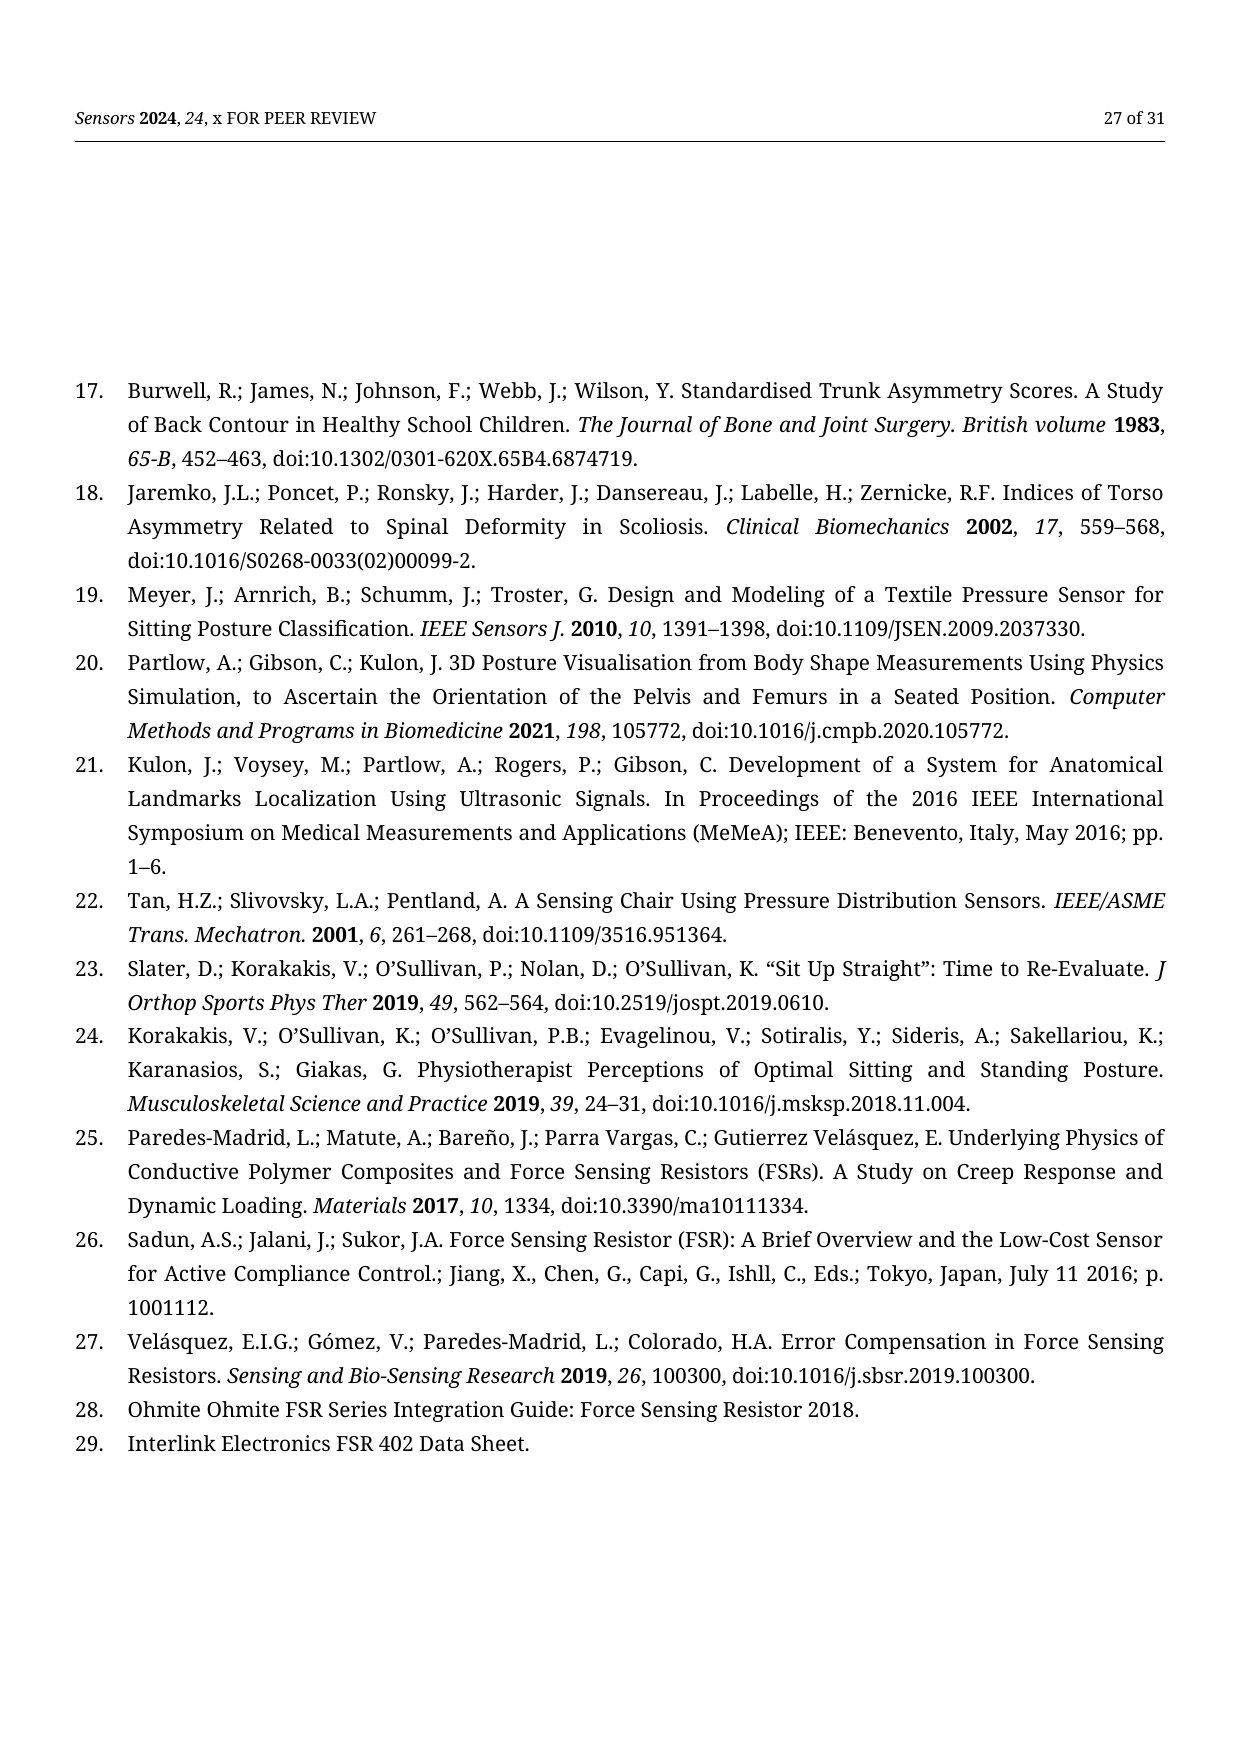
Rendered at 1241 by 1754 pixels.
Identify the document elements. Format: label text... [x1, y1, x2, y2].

text 28. Ohmite Ohmite FSR Series Integration Guide: Force Sensing Resistor 2018. [75, 1392, 1165, 1426]
text 27. Velásquez, E.I.G.; Gómez, V.; Paredes-Madrid, L.; Colorado, H.A. Error Compensation in Force Sensing Resistors. Sensing and Bio-Sensing Research 2019, 26, 100300, doi:10.1016/j.sbsr.2019.100300. [75, 1324, 1165, 1392]
text 26. Sadun, A.S.; Jalani, J.; Sukor, J.A. Force Sensing Resistor (FSR): A Brief Overview and the Low-Cost Sensor for Active Compliance Control.; Jiang, X., Chen, G., Capi, G., Ishll, C., Eds.; Tokyo, Japan, July 11 2016; p. 1001112. [75, 1223, 1165, 1324]
text 23. Slater, D.; Korakakis, V.; O’Sullivan, P.; Nolan, D.; O’Sullivan, K. “Sit Up Straight”: Time to Re-Evaluate. J Orthop Sports Phys Ther 2019, 49, 562–564, doi:10.2519/jospt.2019.0610. [75, 951, 1165, 1019]
text 21. Kulon, J.; Voysey, M.; Partlow, A.; Rogers, P.; Gibson, C. Development of a System for Anatomical Landmarks Localization Using Ultrasonic Signals. In Proceedings of the 2016 IEEE International Symposium on Medical Measurements and Applications (MeMeA); IEEE: Benevento, Italy, May 2016; pp. 1–6. [75, 747, 1165, 883]
text 24. Korakakis, V.; O’Sullivan, K.; O’Sullivan, P.B.; Evagelinou, V.; Sotiralis, Y.; Sideris, A.; Sakellariou, K.; Karanasios, S.; Giakas, G. Physiotherapist Perceptions of Optimal Sitting and Standing Posture. Musculoskeletal Science and Practice 2019, 39, 24–31, doi:10.1016/j.msksp.2018.11.004. [75, 1019, 1165, 1121]
text 22. Tan, H.Z.; Slivovsky, L.A.; Pentland, A. A Sensing Chair Using Pressure Distribution Sensors. IEEE/ASME Trans. Mechatron. 2001, 6, 261–268, doi:10.1109/3516.951364. [75, 883, 1165, 951]
text 19. Meyer, J.; Arnrich, B.; Schumm, J.; Troster, G. Design and Modeling of a Textile Pressure Sensor for Sitting Posture Classification. IEEE Sensors J. 2010, 10, 1391–1398, doi:10.1109/JSEN.2009.2037330. [75, 577, 1165, 645]
text 25. Paredes-Madrid, L.; Matute, A.; Bareño, J.; Parra Vargas, C.; Gutierrez Velásquez, E. Underlying Physics of Conductive Polymer Composites and Force Sensing Resistors (FSRs). A Study on Creep Response and Dynamic Loading. Materials 2017, 10, 1334, doi:10.3390/ma10111334. [75, 1121, 1165, 1223]
text 20. Partlow, A.; Gibson, C.; Kulon, J. 3D Posture Visualisation from Body Shape Measurements Using Physics Simulation, to Ascertain the Orientation of the Pelvis and Femurs in a Seated Position. Computer Methods and Programs in Biomedicine 2021, 198, 105772, doi:10.1016/j.cmpb.2020.105772. [75, 645, 1165, 747]
text 18. Jaremko, J.L.; Poncet, P.; Ronsky, J.; Harder, J.; Dansereau, J.; Labelle, H.; Zernicke, R.F. Indices of Torso Asymmetry Related to Spinal Deformity in Scoliosis. Clinical Biomechanics 2002, 17, 559–568, doi:10.1016/S0268-0033(02)00099-2. [75, 476, 1165, 577]
text 29. Interlink Electronics FSR 402 Data Sheet. [75, 1426, 1165, 1460]
text 17. Burwell, R.; James, N.; Johnson, F.; Webb, J.; Wilson, Y. Standardised Trunk Asymmetry Scores. A Study of Back Contour in Healthy School Children. The Journal of Bone and Joint Surgery. British volume 1983, 65-B, 452–463, doi:10.1302/0301-620X.65B4.6874719. [75, 374, 1165, 476]
